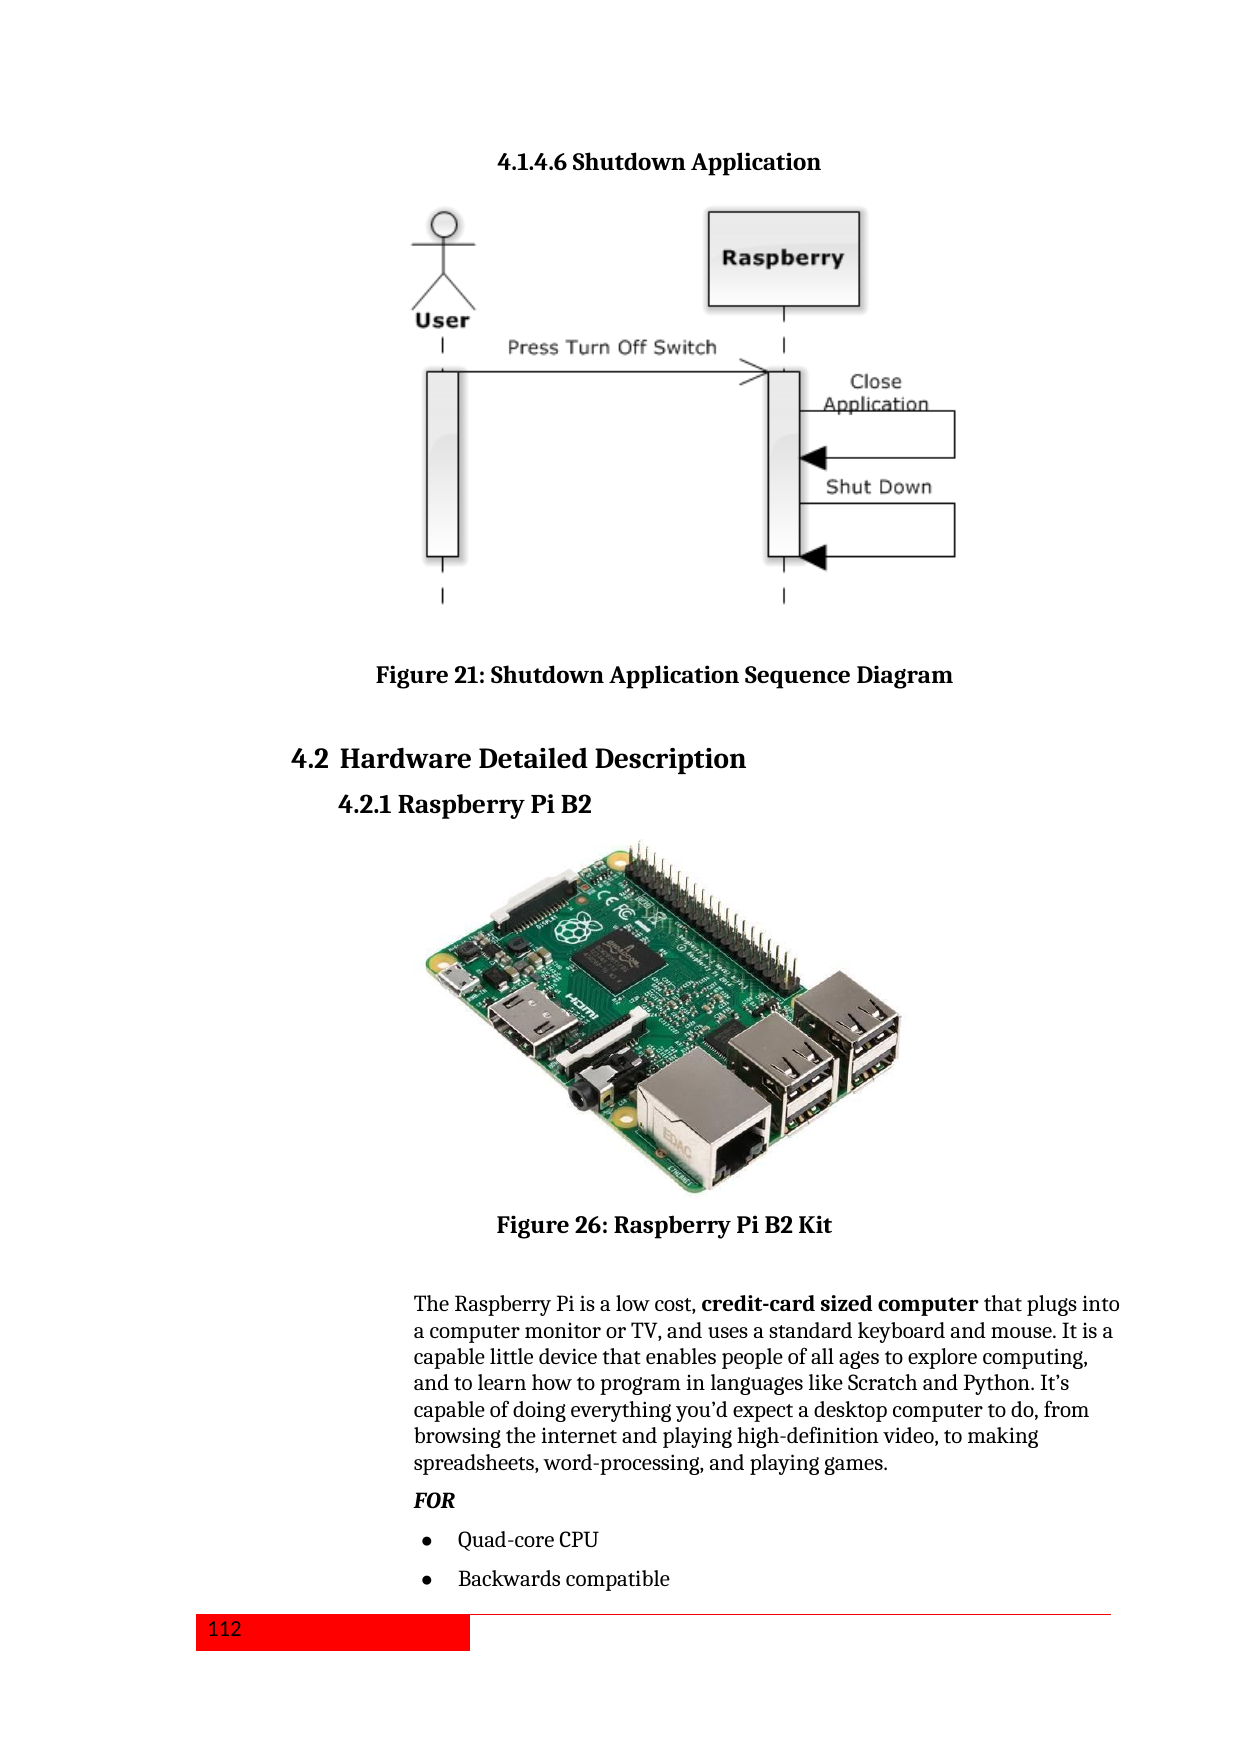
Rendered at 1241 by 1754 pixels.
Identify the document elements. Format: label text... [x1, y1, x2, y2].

list Figure 26: Raspberry Pi B2 Kit [207, 1211, 1122, 1240]
subtitle 4.1.4.6 Shutdown Application [497, 148, 1122, 176]
list Figure 21: Shutdown Application Sequence Diagram [207, 661, 1122, 689]
subtitle Hardware Detailed Description [291, 743, 1122, 776]
list Quad-core CPU [420, 1527, 1122, 1553]
subtitle 4.2.1 Raspberry Pi B2 [338, 789, 1122, 820]
picture [413, 832, 916, 1199]
list Backwards compatible [420, 1566, 1122, 1592]
text The Raspberry Pi is a low cost, credit-card sized computer that plugs into a computer monitor or TV, and uses a standard keyboard and mouse. It is a capable little device that enables people of all ages to explore computing, and to learn how to program in languages like Scratch and Python. It’s capable of doing everything you’d expect a desktop computer to do, from browsing the internet and playing high-definition video, to making spreadsheets, word-processing, and playing games. [413, 1291, 1122, 1476]
picture [356, 188, 973, 636]
text FOR [413, 1488, 1122, 1514]
